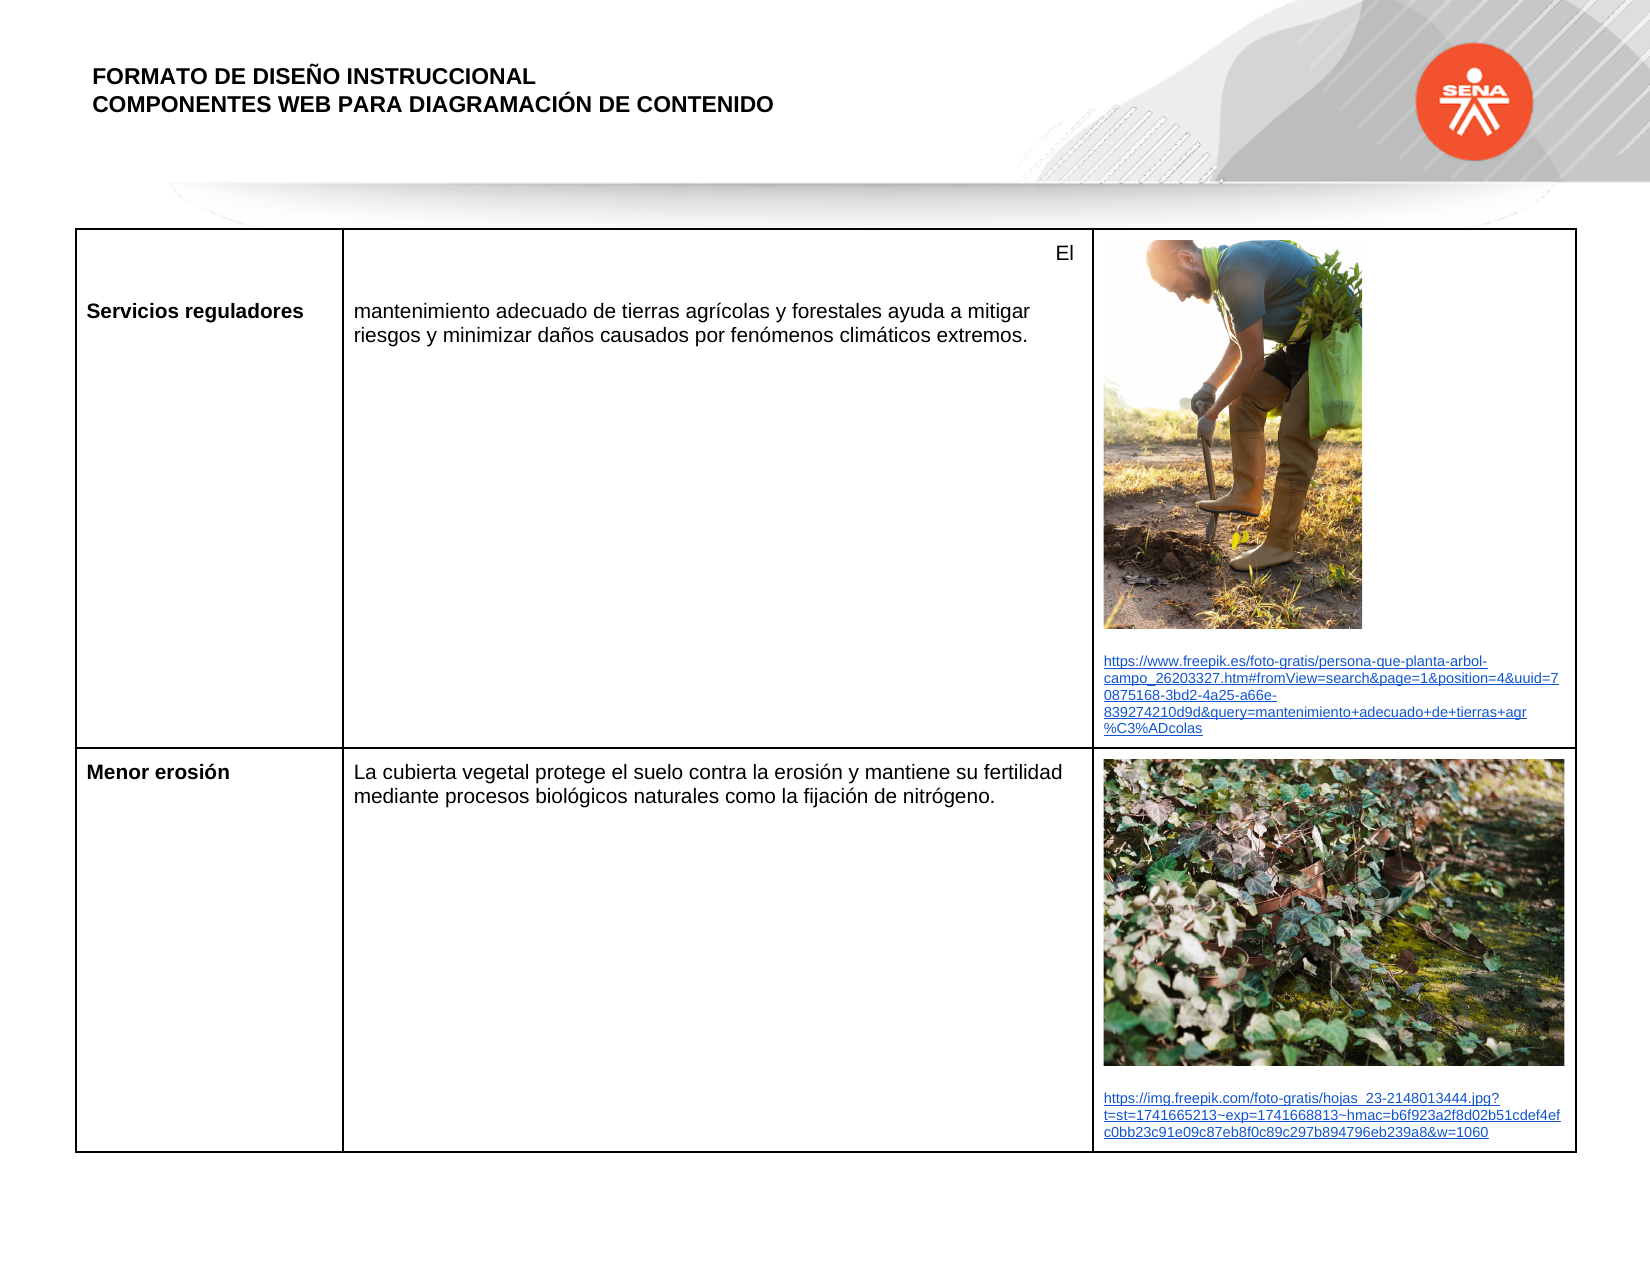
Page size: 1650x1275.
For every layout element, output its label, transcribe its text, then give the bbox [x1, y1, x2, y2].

table_cell https://www.freepik.es/foto-gratis/persona-que-planta-arbol-campo_26203327.htm#fromView=search&page=1&position=4&uuid=70875168-3bd2-4a25-a66e-839274210d9d&query=mantenimiento+adecuado+de+tierras+agr%C3%ADcolas [1094, 230, 1575, 747]
table_cell Servicios reguladores [77, 230, 342, 747]
table_cell La cubierta vegetal protege el suelo contra la erosión y mantiene su fertilidad mediante procesos biológicos naturales como la fijación de nitrógeno. [344, 749, 1092, 1151]
picture [1103, 759, 1565, 1066]
table_cell El mantenimiento adecuado de tierras agrícolas y forestales ayuda a mitigar riesgos y minimizar daños causados por fenómenos climáticos extremos. [344, 230, 1092, 747]
table_cell Menor erosión [77, 749, 342, 1151]
table_cell https://img.freepik.com/foto-gratis/hojas_23-2148013444.jpg?t=st=1741665213~exp=1741668813~hmac=b6f923a2f8d02b51cdef4efc0bb23c91e09c87eb8f0c89c297b894796eb239a8&w=1060 [1094, 749, 1575, 1151]
picture [0, 0, 1650, 229]
picture [1103, 240, 1363, 629]
